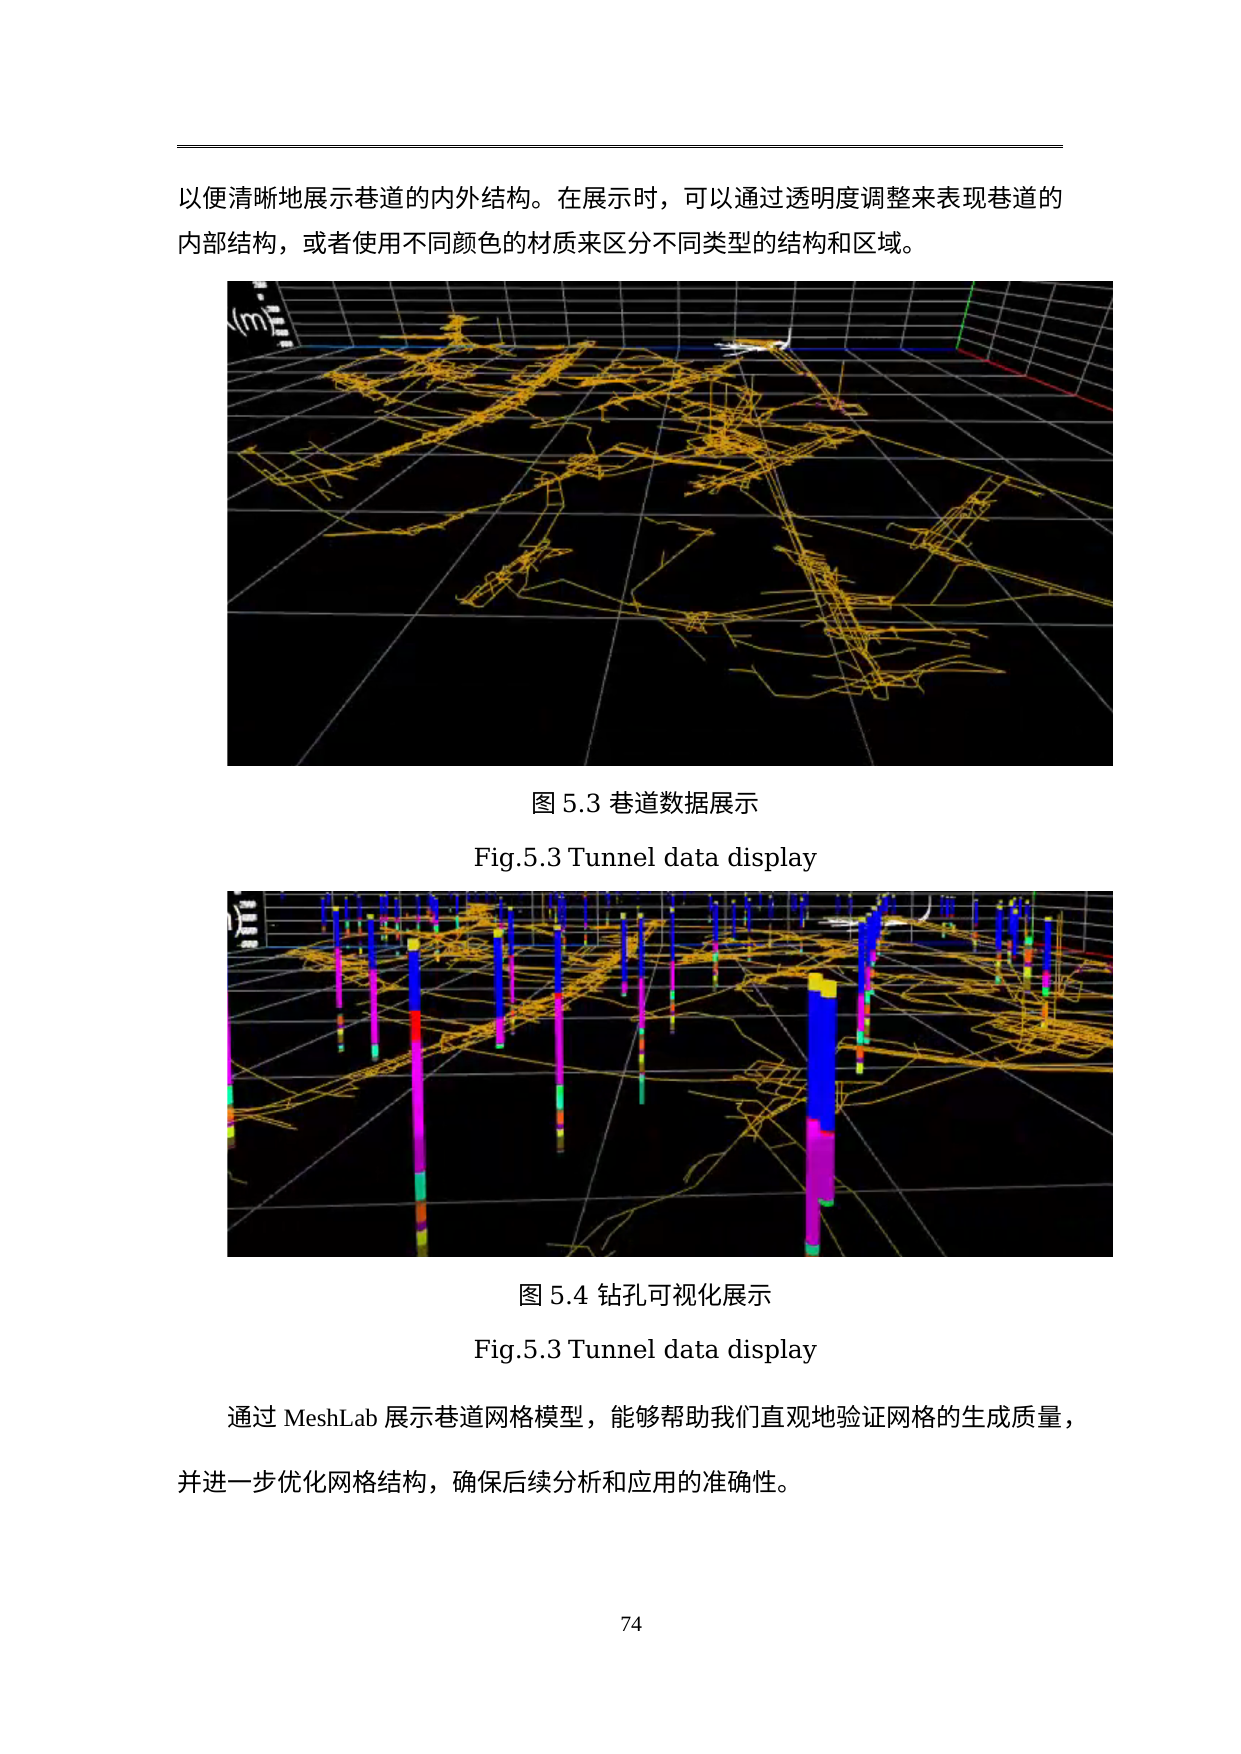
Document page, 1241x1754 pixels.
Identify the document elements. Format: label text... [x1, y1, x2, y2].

text Fig.5.3 Tunnel data display [177, 842, 1063, 872]
text 图 5.3 巷道数据展示 [177, 784, 1063, 820]
text 图 5.4 钻孔可视化展示 [177, 1276, 1063, 1312]
text Fig.5.3 Tunnel data display [177, 1333, 1063, 1363]
picture [227, 281, 1113, 766]
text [177, 178, 1063, 260]
text 通过 MeshLab 展示巷道网格模型，能够帮助我们直观地验证网格的生成质量，并进一步优化网格结构，确保后续分析和应用的准确性。 [177, 1383, 1063, 1513]
picture [227, 891, 1113, 1257]
